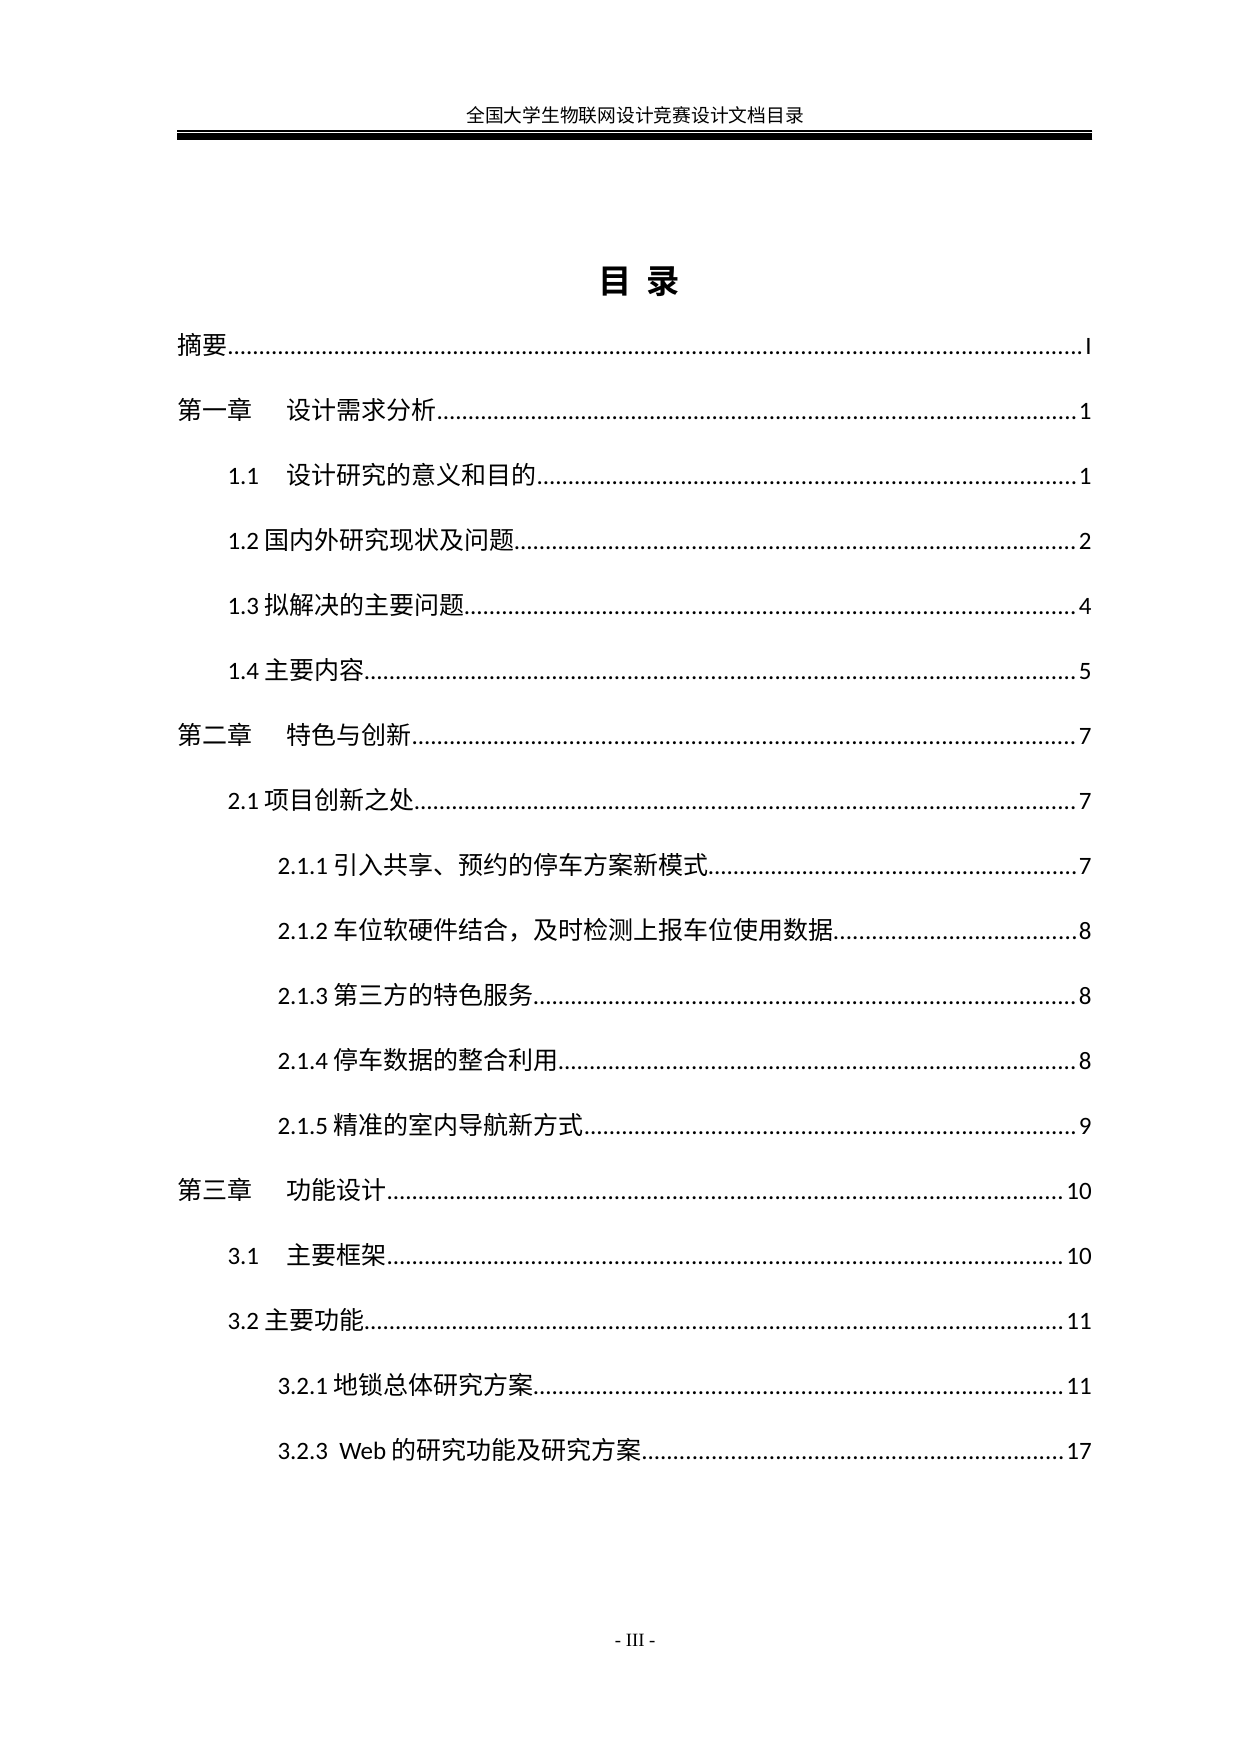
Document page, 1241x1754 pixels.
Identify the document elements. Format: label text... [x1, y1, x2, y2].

text 目 录 [177, 246, 1092, 311]
